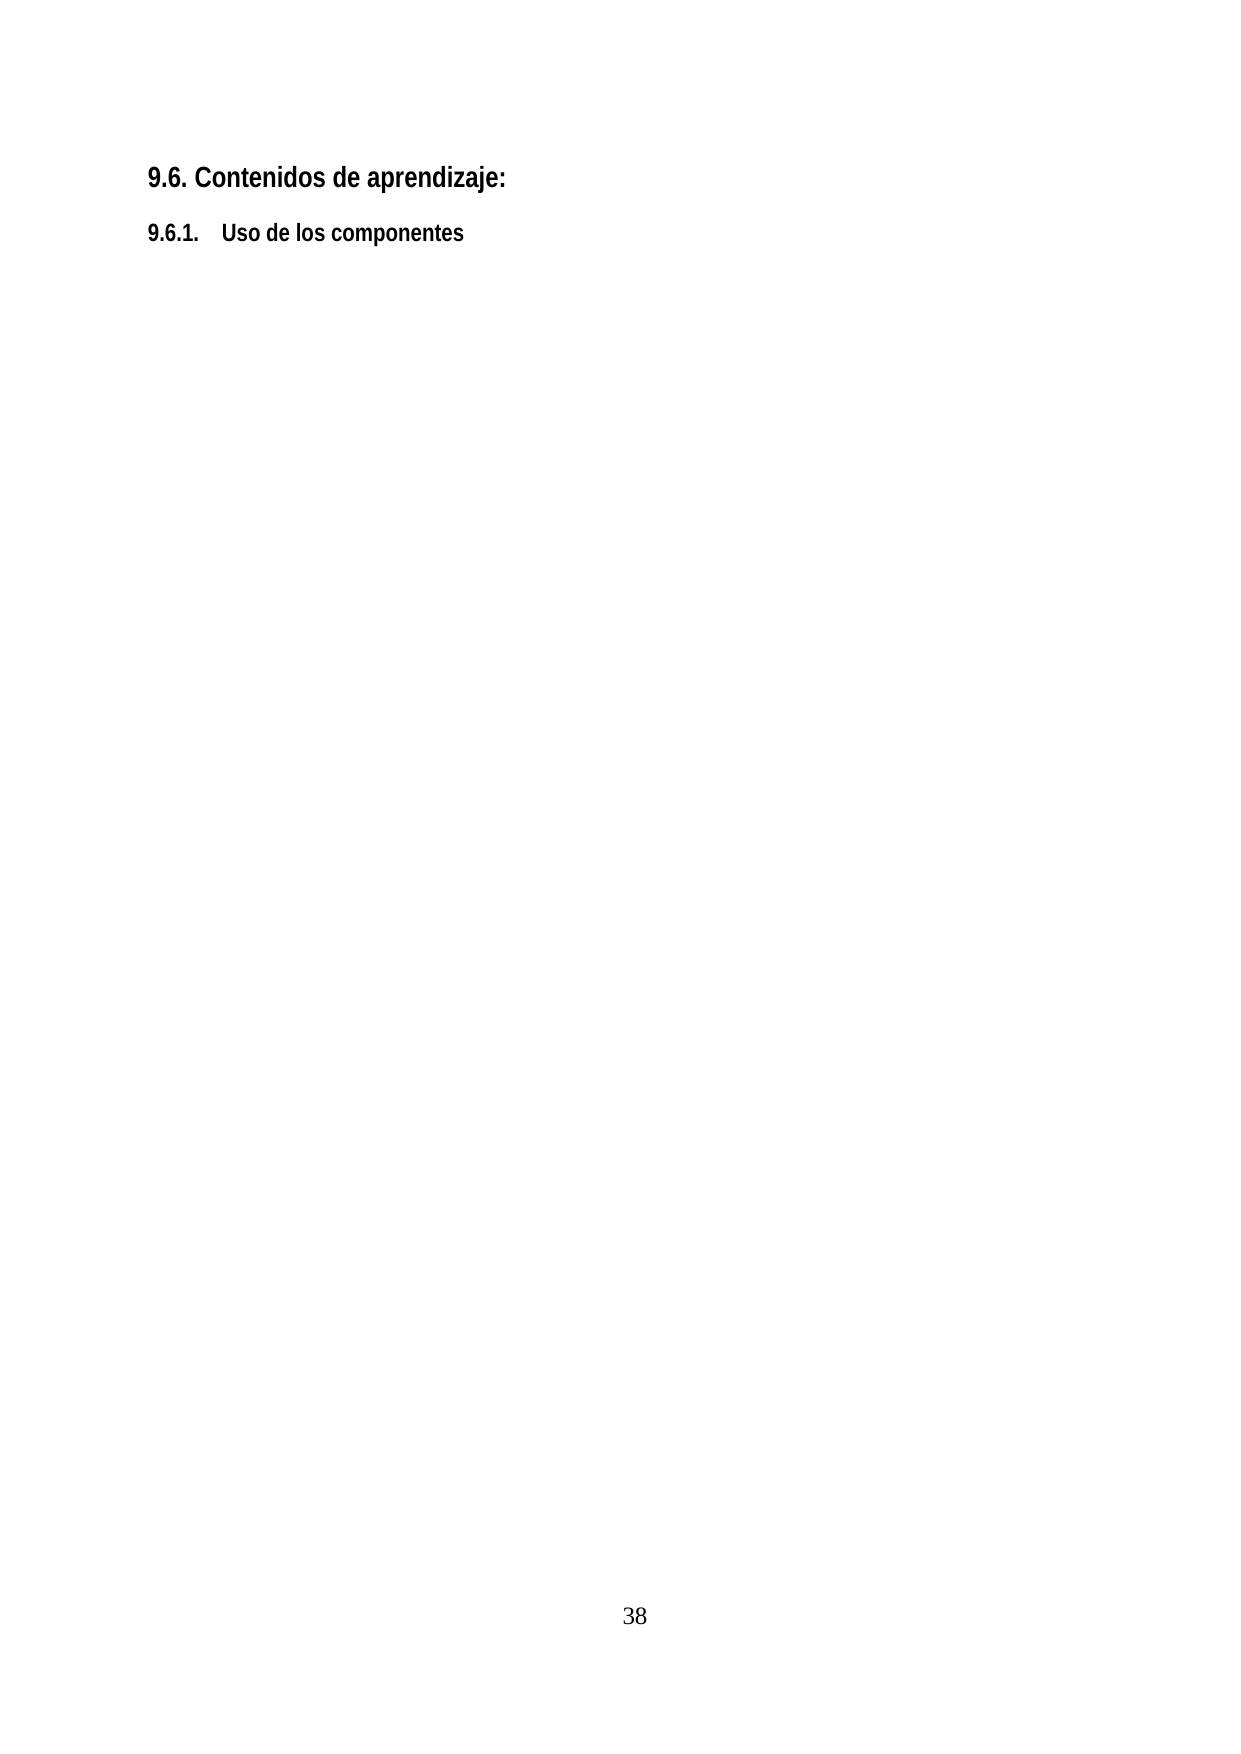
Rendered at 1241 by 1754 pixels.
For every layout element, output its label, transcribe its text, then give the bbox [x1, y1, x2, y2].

subtitle Uso de los componentes [148, 218, 1122, 247]
subtitle Contenidos de aprendizaje: [148, 160, 1123, 193]
